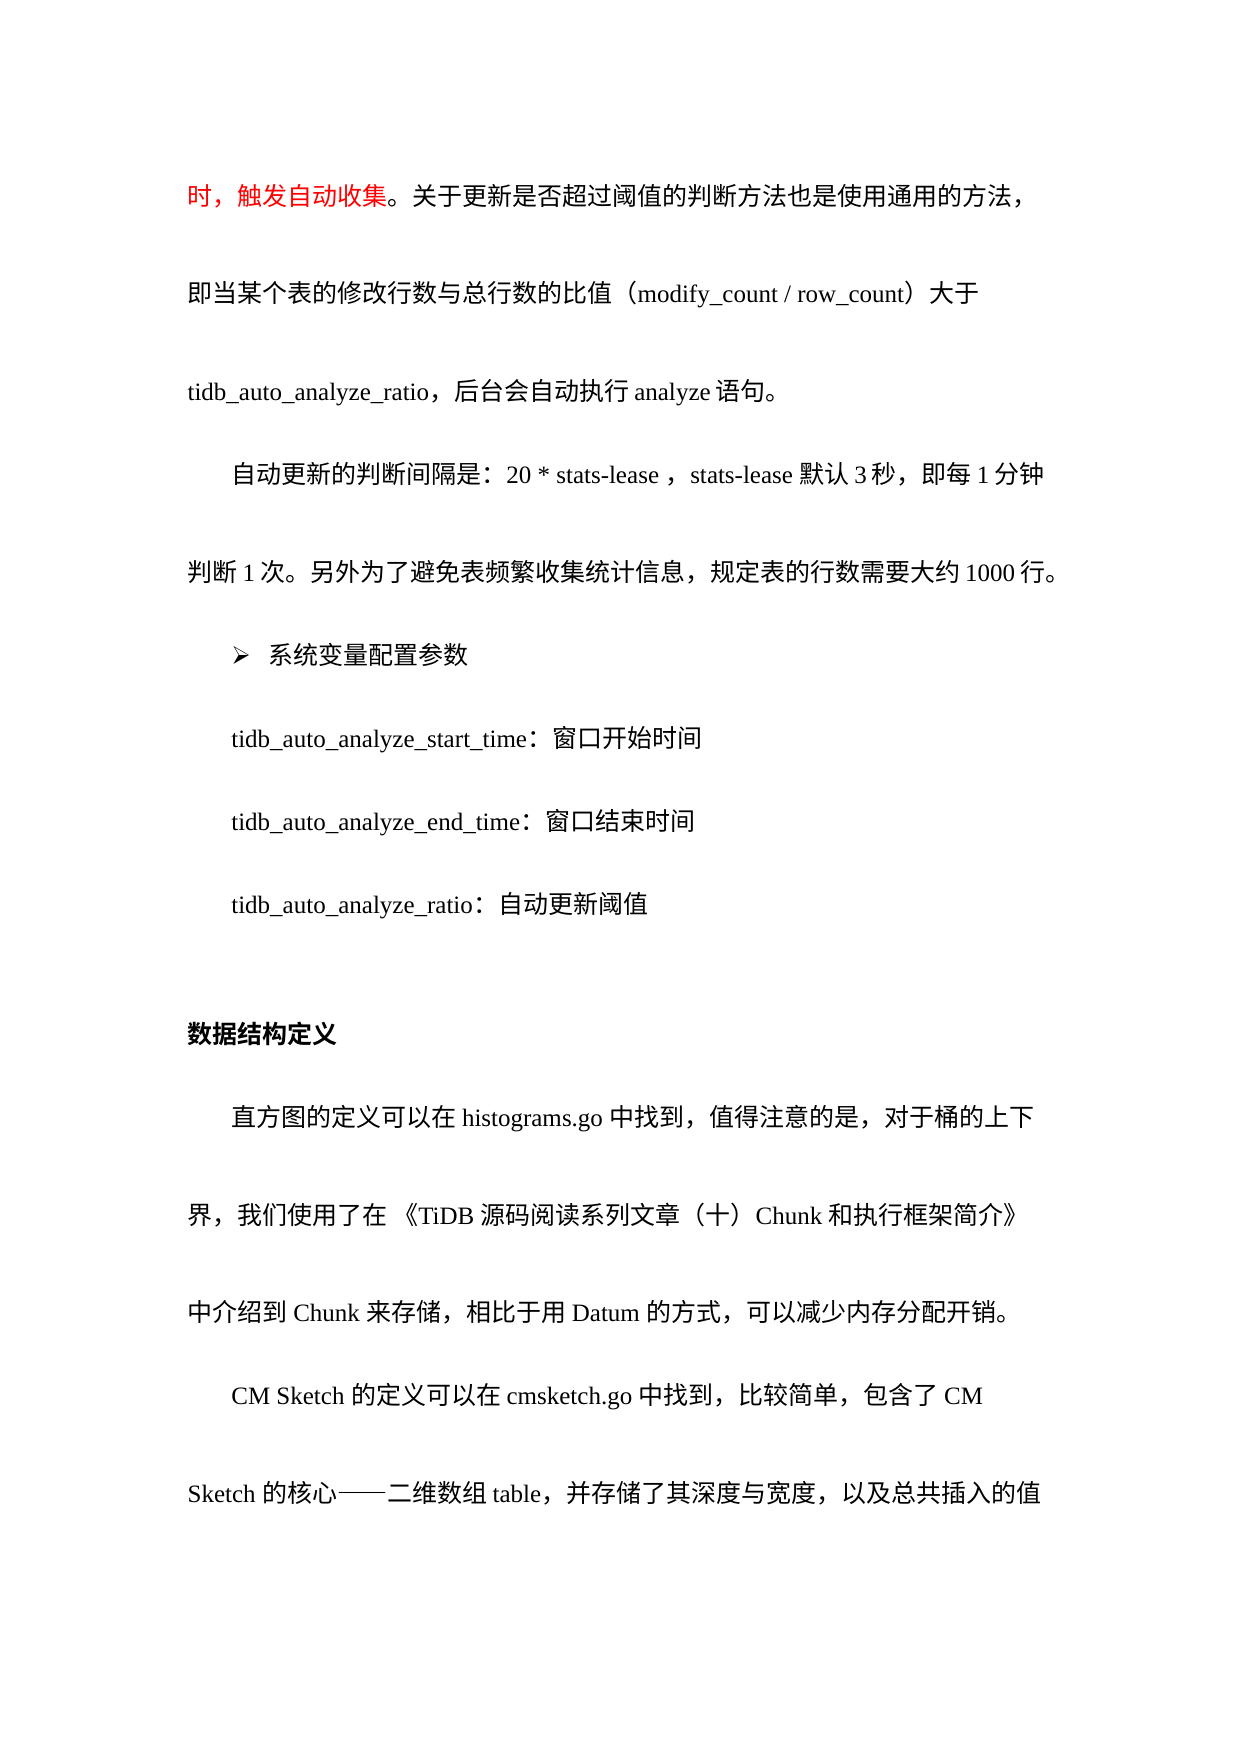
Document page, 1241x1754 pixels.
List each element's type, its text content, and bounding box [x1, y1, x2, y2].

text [187, 162, 1053, 422]
subtitle 数据结构定义 [187, 1000, 1053, 1065]
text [187, 1361, 1053, 1524]
text tidb_auto_analyze_start_time：窗口开始时间 [187, 704, 1053, 769]
text 自动更新的判断间隔是：20 * stats-lease ，stats-lease 默认3秒，即每1分钟判断1次。另外为了避免表频繁收集统计信息，规定表的行数需要大约1000行。 [187, 440, 1053, 603]
text 直方图的定义可以在 histograms.go 中找到，值得注意的是，对于桶的上下界，我们使用了在 《TiDB 源码阅读系列文章（十）Chunk 和执行框架简介》 中介绍到 Chunk 来存储，相比于用 Datum 的方式，可以减少内存分配开销。 [187, 1083, 1053, 1343]
list 系统变量配置参数 [231, 621, 1053, 686]
text tidb_auto_analyze_end_time：窗口结束时间 [187, 787, 1053, 852]
text tidb_auto_analyze_ratio：自动更新阈值 [187, 870, 1053, 935]
